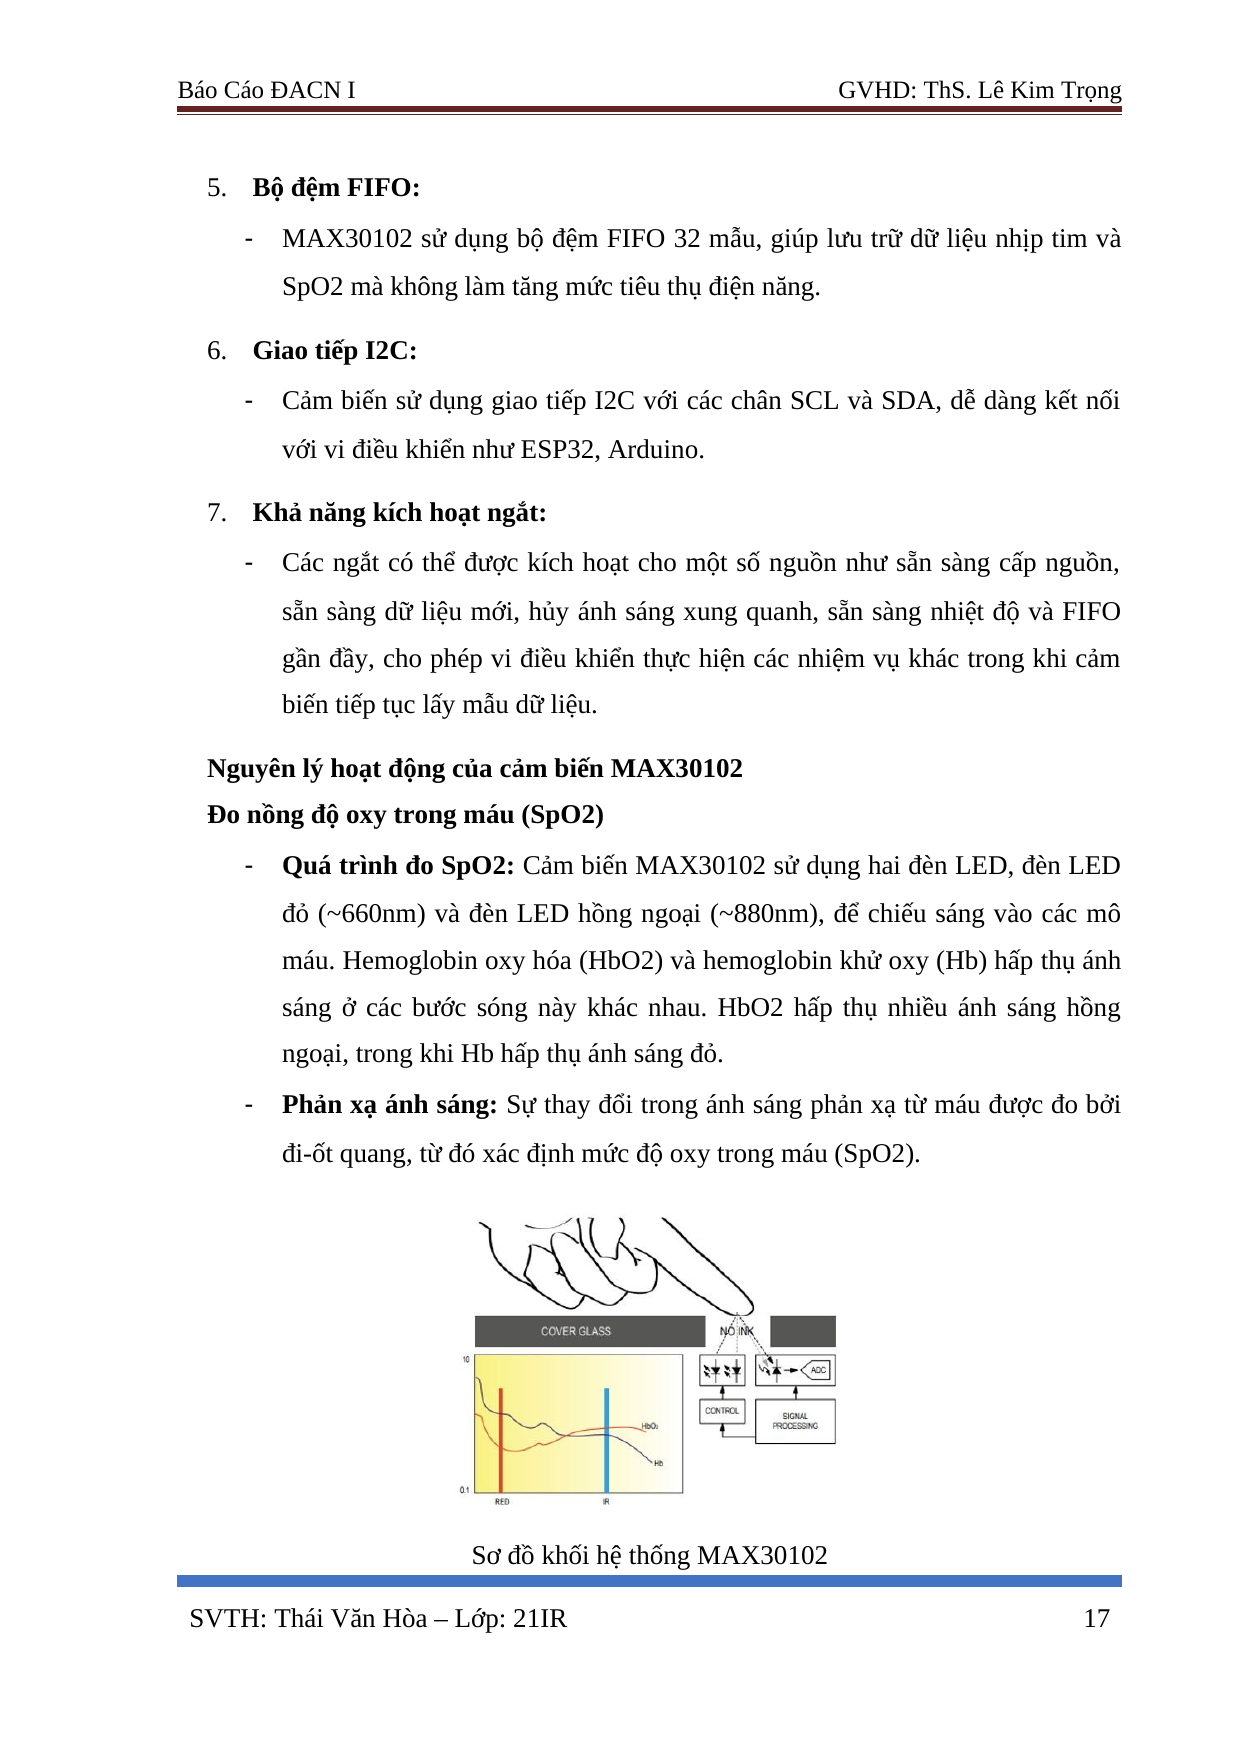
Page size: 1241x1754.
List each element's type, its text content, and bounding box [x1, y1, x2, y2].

list Bộ đệm FIFO: [207, 171, 1122, 202]
list Quá trình đo SpO2: Cảm biến MAX30102 sử dụng hai đèn LED, đèn LED đỏ (~660nm) và đèn LED hồng ngoại (~880nm), để chiếu sáng vào các mô máu. Hemoglobin oxy hóa (HbO2) và hemoglobin khử oxy (Hb) hấp thụ ánh sáng ở các bước sóng này khác nhau. HbO2 hấp thụ nhiều ánh sáng hồng ngoại, trong khi Hb hấp thụ ánh sáng đỏ. [244, 845, 1122, 1069]
list Phản xạ ánh sáng: Sự thay đổi trong ánh sáng phản xạ từ máu được đo bởi đi-ốt quang, từ đó xác định mức độ oxy trong máu (SpO2). [244, 1084, 1122, 1168]
list Giao tiếp I2C: [207, 334, 1122, 365]
list Khả năng kích hoạt ngắt: [207, 496, 1122, 527]
text Sơ đồ khối hệ thống MAX30102 [177, 1539, 1122, 1571]
text Nguyên lý hoạt động của cảm biến MAX30102 [207, 752, 1122, 783]
list MAX30102 sử dụng bộ đệm FIFO 32 mẫu, giúp lưu trữ dữ liệu nhịp tim và SpO2 mà không làm tăng mức tiêu thụ điện năng. [244, 218, 1122, 302]
list Các ngắt có thể được kích hoạt cho một số nguồn như sẵn sàng cấp nguồn, sẵn sàng dữ liệu mới, hủy ánh sáng xung quanh, sẵn sàng nhiệt độ và FIFO gần đầy, cho phép vi điều khiển thực hiện các nhiệm vụ khác trong khi cảm biến tiếp tục lấy mẫu dữ liệu. [244, 543, 1122, 720]
list Cảm biến sử dụng giao tiếp I2C với các chân SCL và SDA, dễ dàng kết nối với vi điều khiển như ESP32, Arduino. [244, 380, 1122, 464]
text Đo nồng độ oxy trong máu (SpO2) [207, 798, 1122, 830]
picture [440, 1200, 859, 1524]
